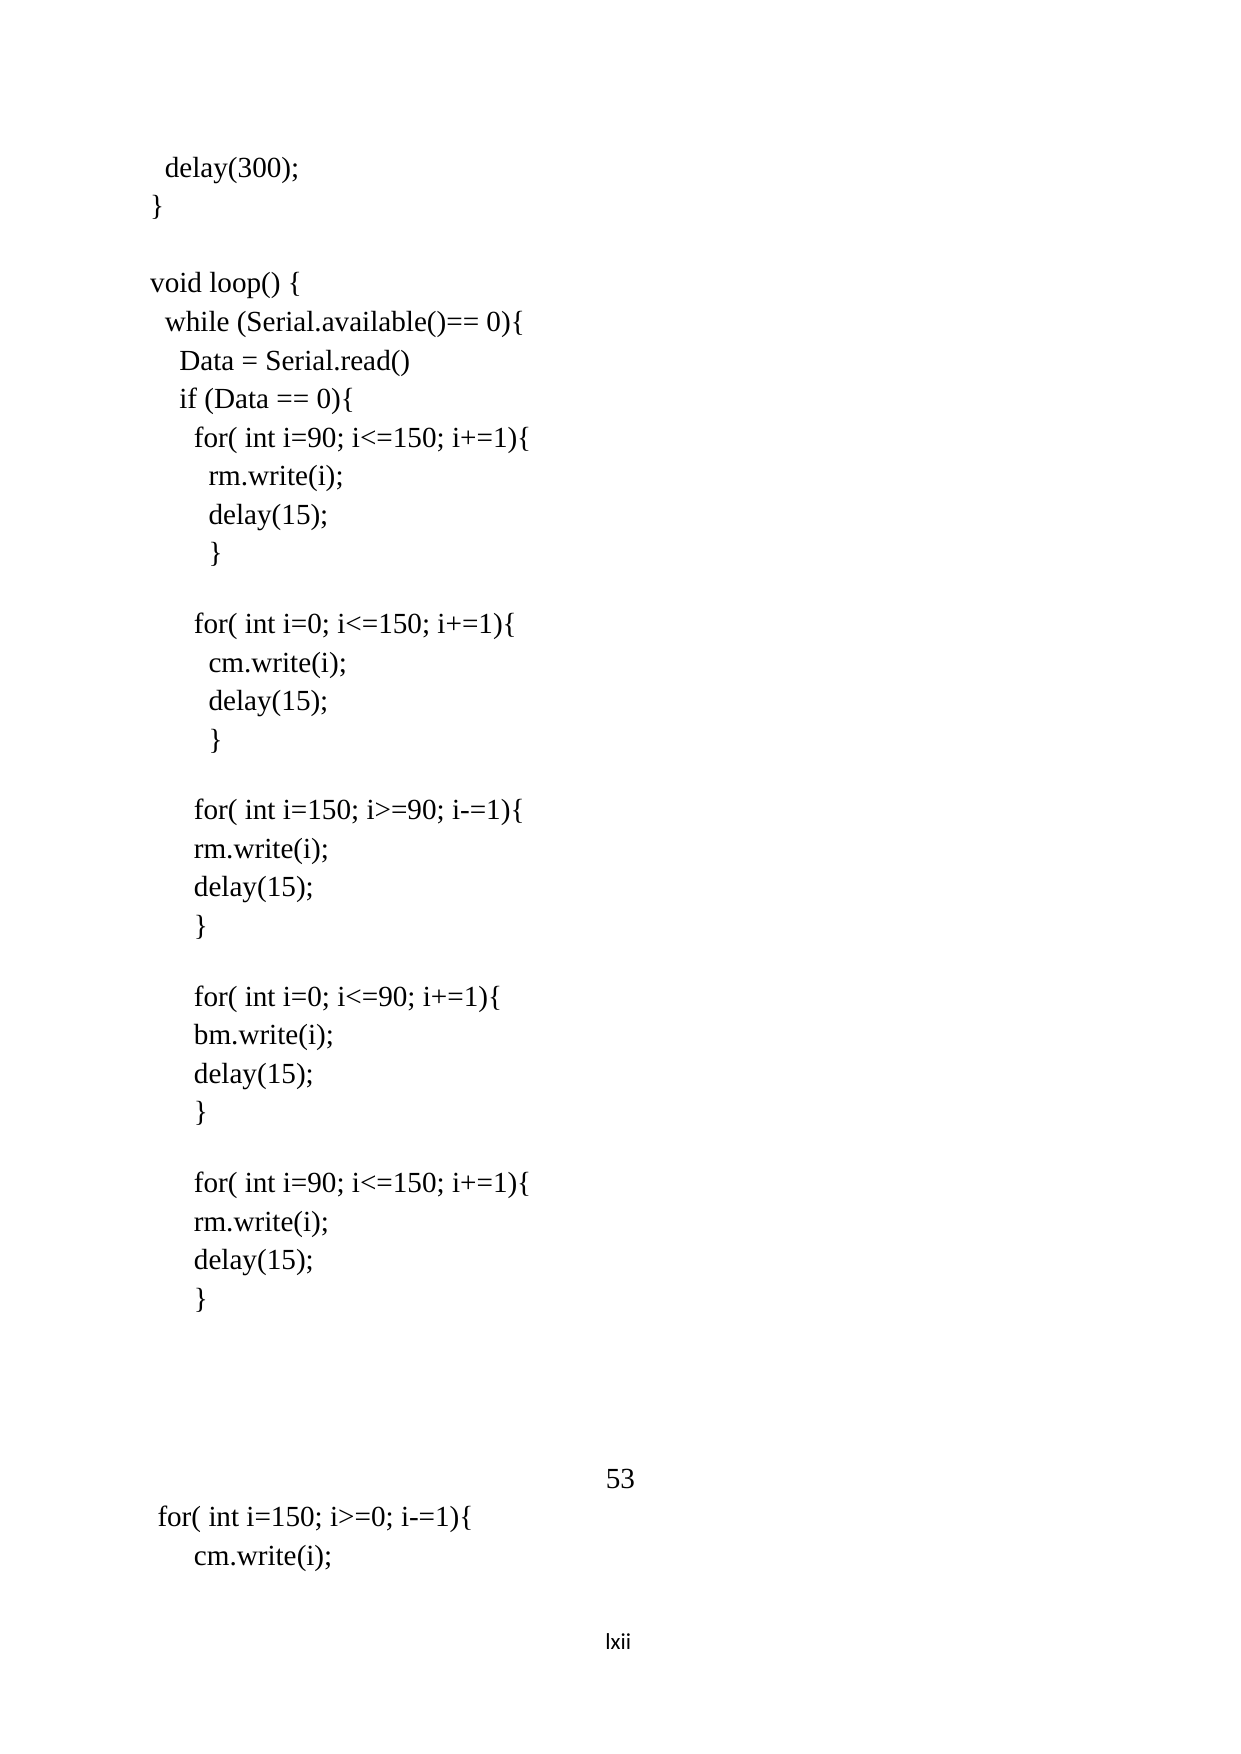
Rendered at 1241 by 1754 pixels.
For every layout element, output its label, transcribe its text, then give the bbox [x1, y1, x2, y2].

text for( int i=90; i<=150; i+=1){ [150, 1165, 1090, 1199]
text delay(15); [150, 1242, 1090, 1276]
text delay(15); [150, 683, 1090, 717]
text } [150, 722, 1090, 755]
text void loop() { [150, 266, 1090, 299]
text rm.write(i); [150, 831, 1090, 864]
text } [150, 908, 1090, 942]
text cm.write(i); [150, 645, 1090, 678]
text for( int i=150; i>=90; i-=1){ [150, 792, 1090, 826]
text } [150, 1281, 1090, 1314]
text 53 [150, 1461, 1090, 1494]
text } [150, 1094, 1090, 1128]
text while (Serial.available()== 0){ [150, 304, 1090, 338]
text delay(300); [150, 150, 1090, 183]
text } [150, 535, 1090, 569]
text for( int i=90; i<=150; i+=1){ [150, 420, 1090, 453]
text bm.write(i); [150, 1017, 1090, 1051]
text delay(15); [150, 497, 1090, 530]
text rm.write(i); [150, 458, 1090, 492]
text for( int i=0; i<=150; i+=1){ [150, 606, 1090, 640]
text Data = Serial.read() [150, 343, 1090, 376]
text } [150, 188, 1090, 222]
text for( int i=150; i>=0; i-=1){ [150, 1499, 1090, 1533]
text cm.write(i); [150, 1538, 1090, 1571]
text for( int i=0; i<=90; i+=1){ [150, 979, 1090, 1012]
text if (Data == 0){ [150, 381, 1090, 415]
text rm.write(i); [150, 1204, 1090, 1237]
text delay(15); [150, 869, 1090, 903]
text delay(15); [150, 1056, 1090, 1089]
